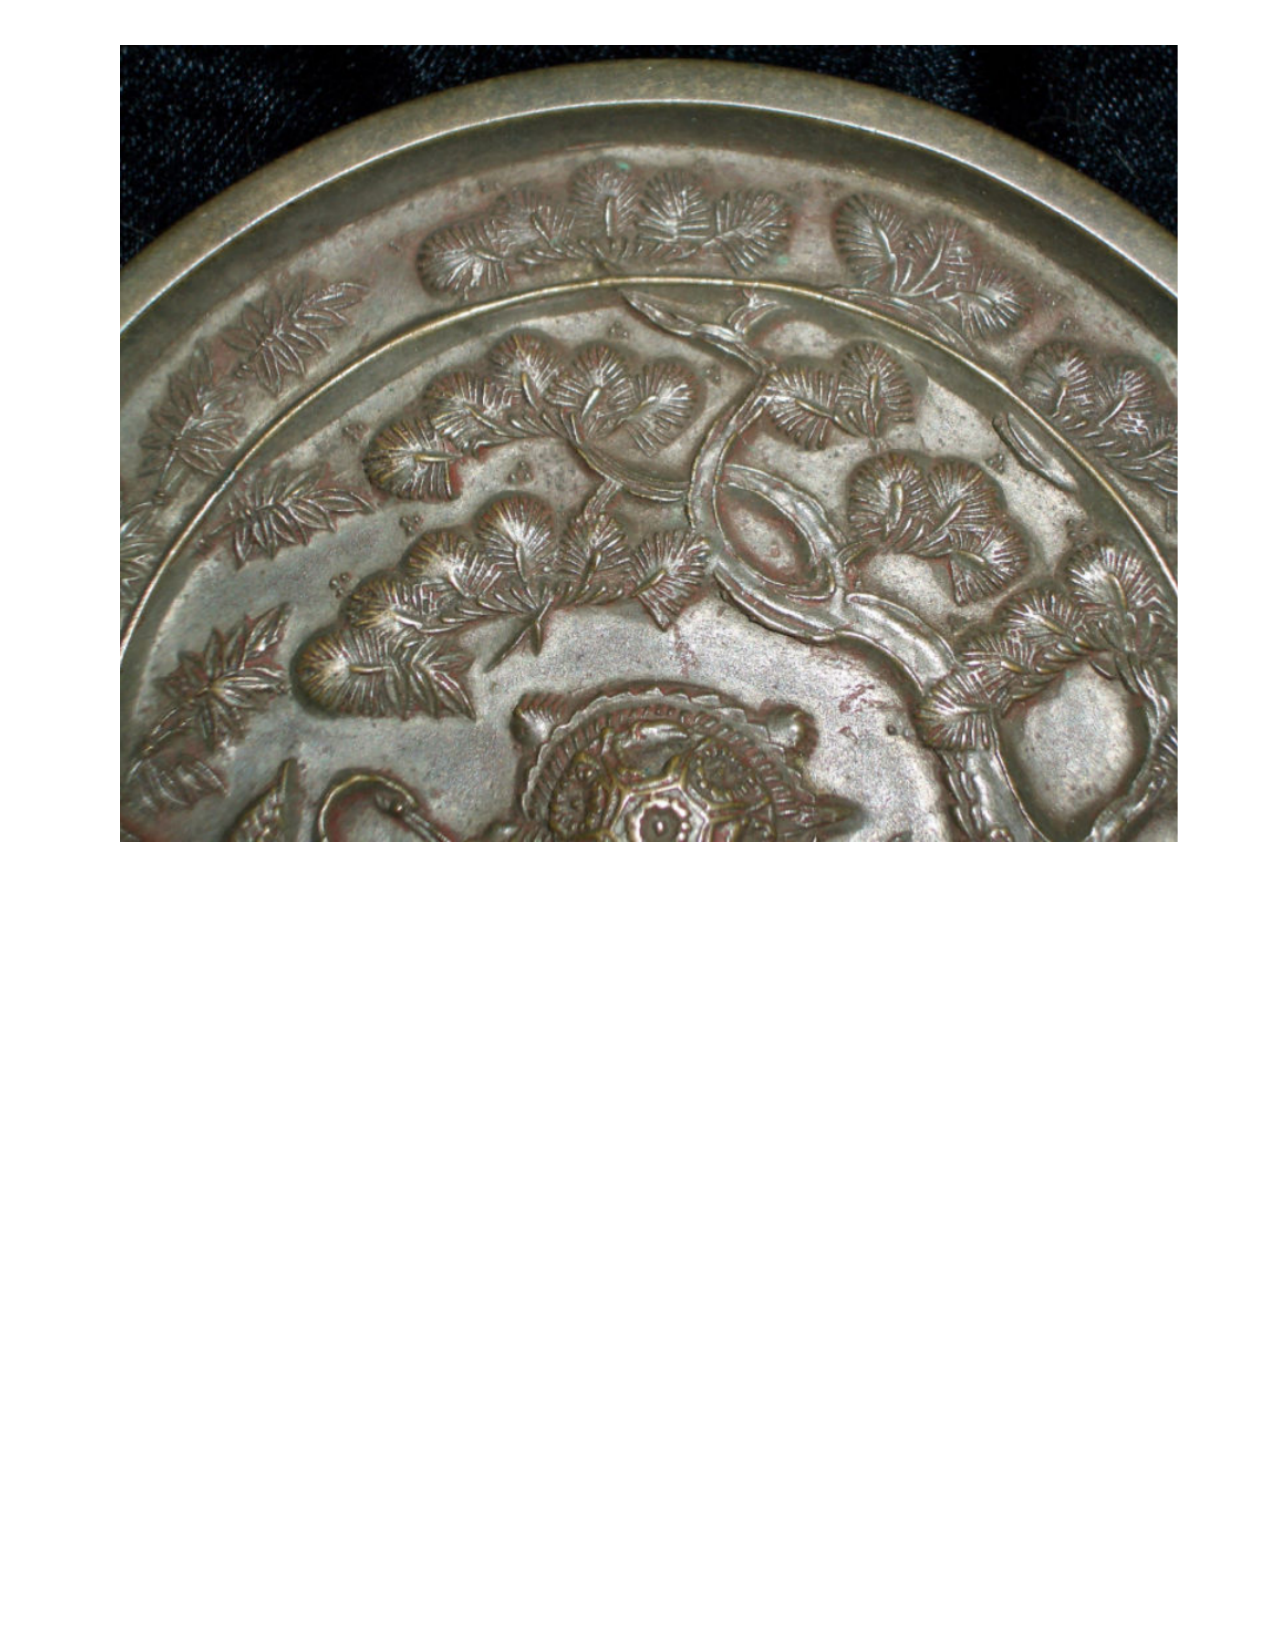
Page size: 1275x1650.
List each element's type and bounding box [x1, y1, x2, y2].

picture [120, 45, 1178, 842]
